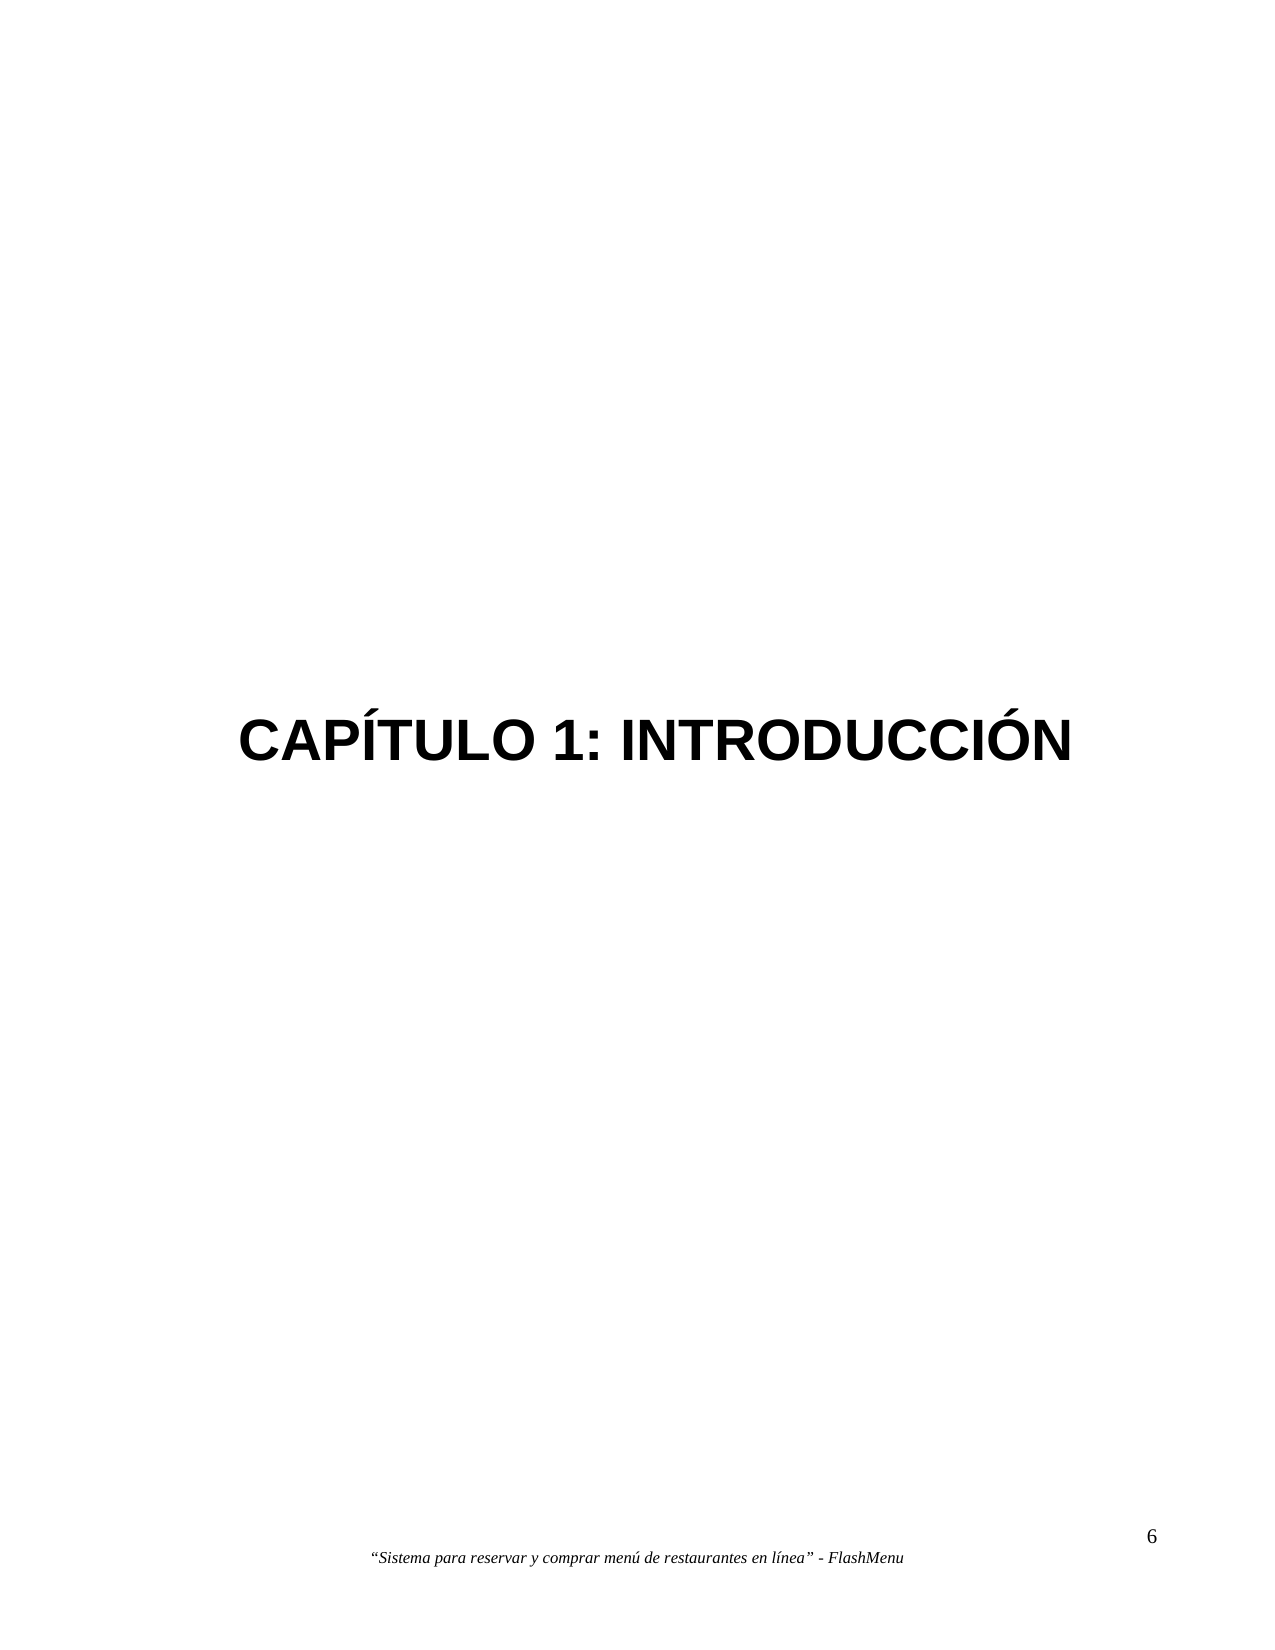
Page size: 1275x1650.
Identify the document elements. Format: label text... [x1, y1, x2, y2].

list CAPÍTULO 1: INTRODUCCIÓN [156, 705, 1157, 772]
